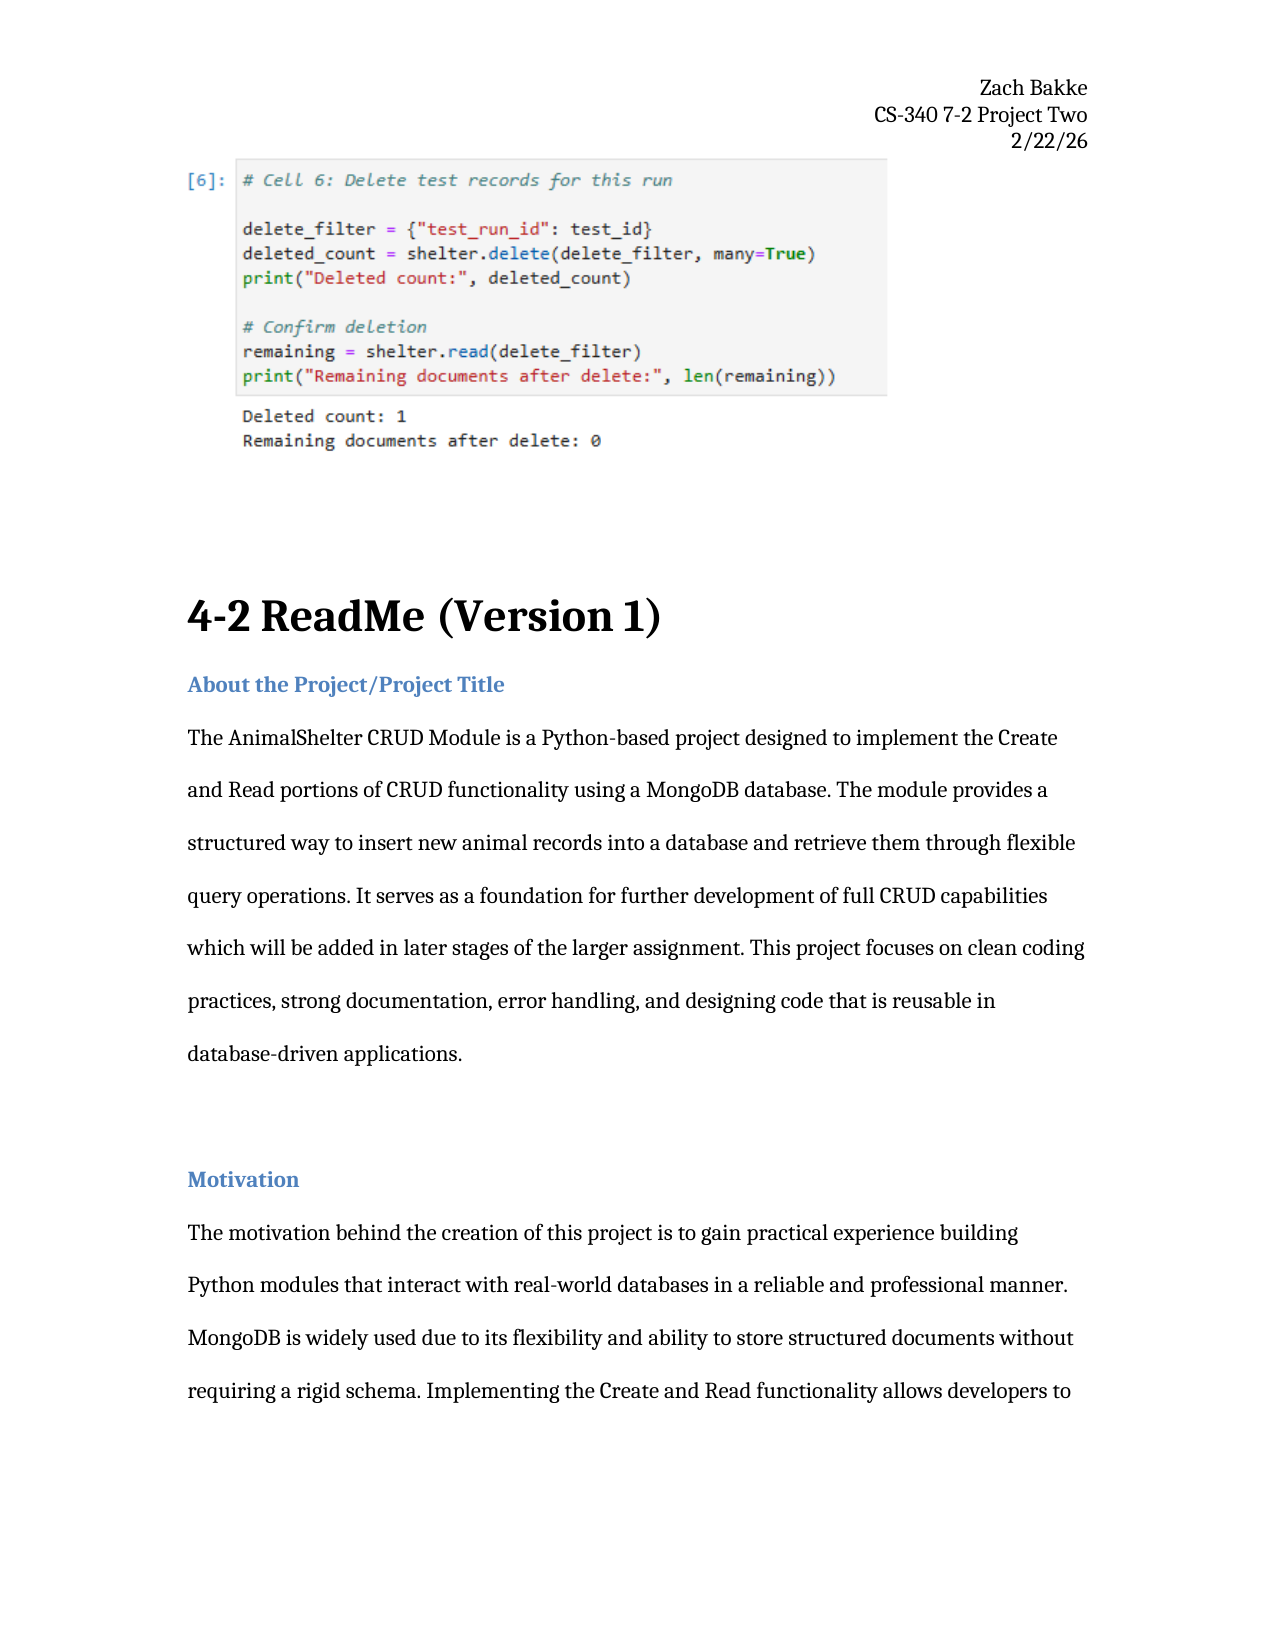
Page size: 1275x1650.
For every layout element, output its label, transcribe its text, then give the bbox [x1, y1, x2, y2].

subtitle Motivation [187, 1167, 1087, 1193]
picture [187, 154, 888, 464]
subtitle About the Project/Project Title [187, 672, 1087, 698]
text The AnimalShelter CRUD Module is a Python-based project designed to implement the Create and Read portions of CRUD functionality using a MongoDB database. The module provides a structured way to insert new animal records into a database and retrieve them through flexible query operations. It serves as a foundation for further development of full CRUD capabilities which will be added in later stages of the larger assignment. This project focuses on clean coding practices, strong documentation, error handling, and designing code that is reusable in database-driven applications. [187, 724, 1087, 1067]
text 4-2 ReadMe (Version 1) [187, 590, 1087, 643]
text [187, 1219, 1087, 1404]
